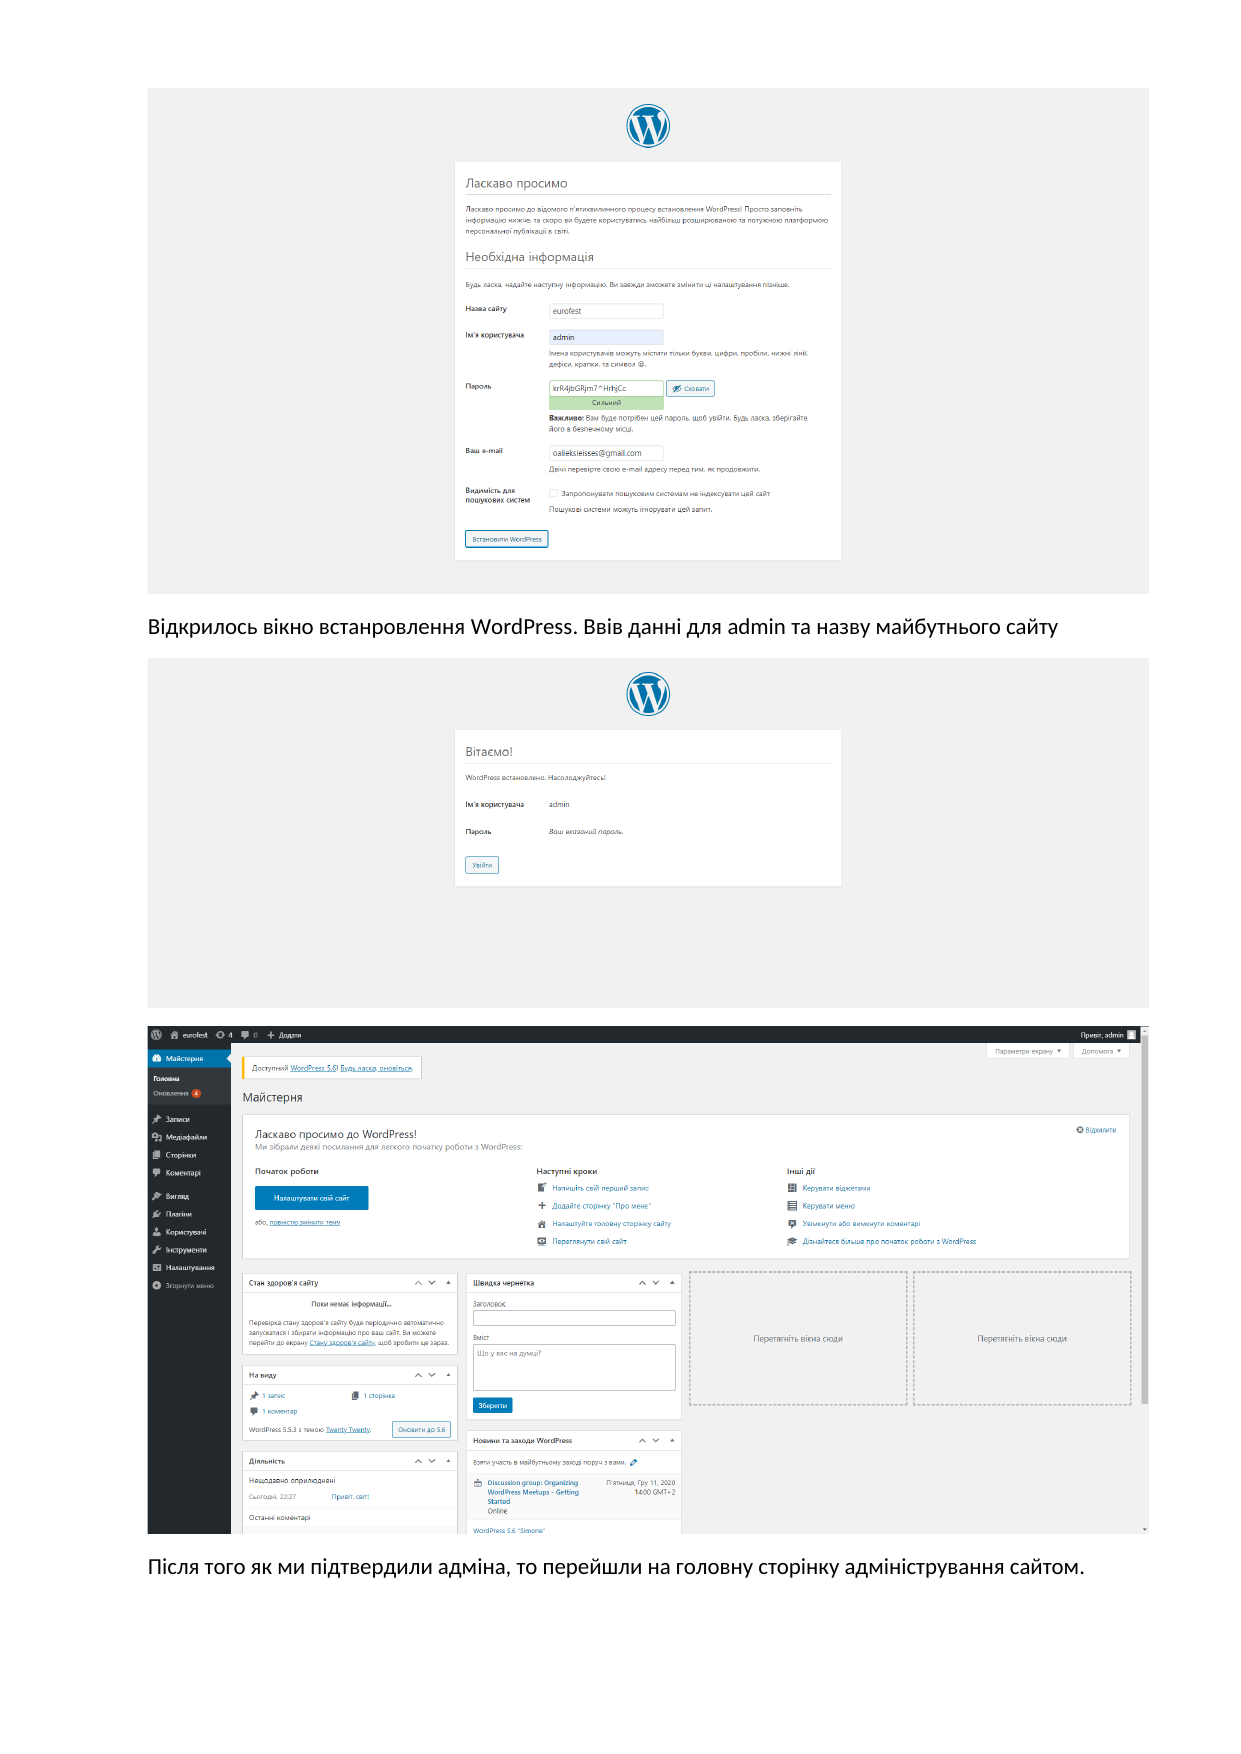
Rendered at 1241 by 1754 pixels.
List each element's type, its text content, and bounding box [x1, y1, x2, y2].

picture [147, 88, 1149, 594]
picture [147, 1026, 1149, 1534]
text Після того як ми підтвердили адміна, то перейшли на головну сторінку адміністрування сайтом. [148, 1552, 1152, 1580]
picture [153, 1055, 160, 1061]
picture [147, 658, 1149, 1008]
text Відкрилось вікно встанровлення WordPress. Ввів данні для admin та назву майбутнього сайту [148, 612, 1152, 640]
